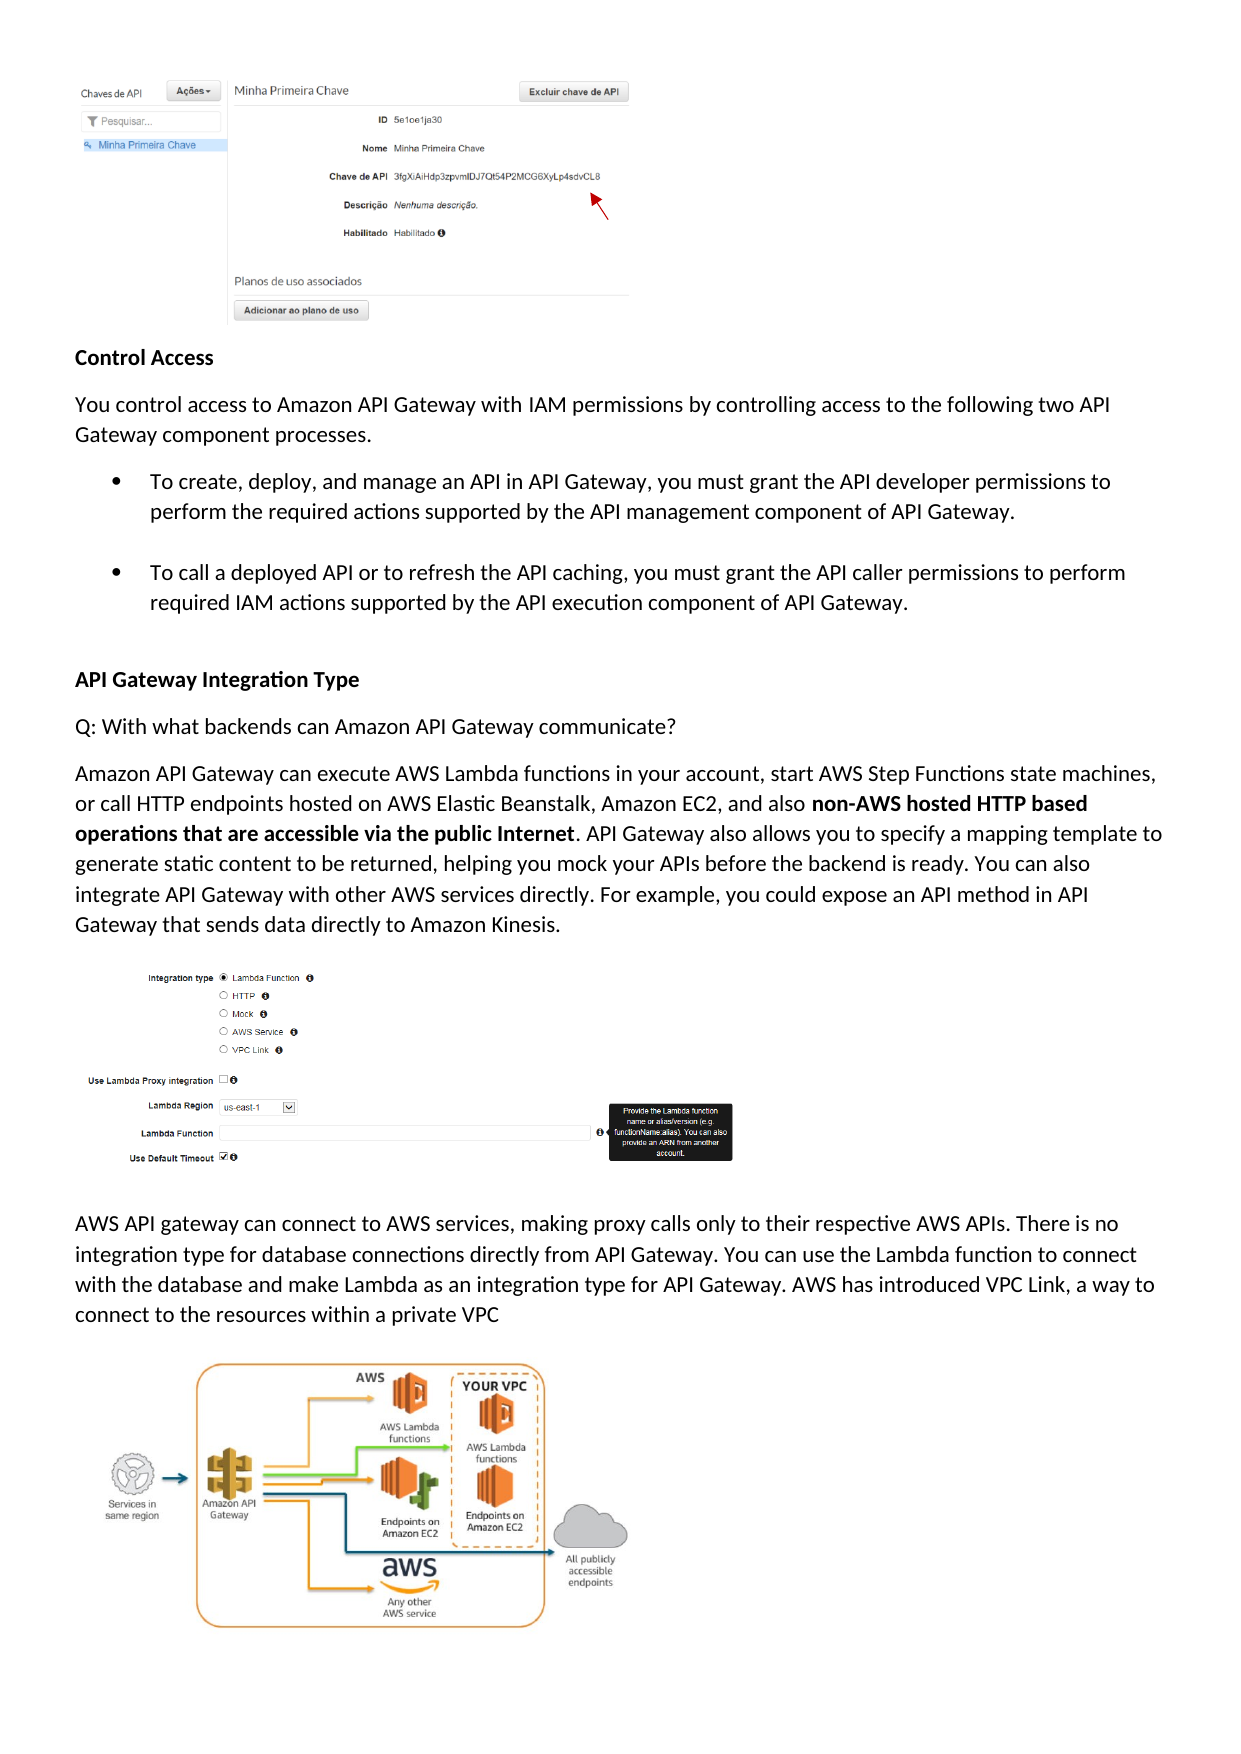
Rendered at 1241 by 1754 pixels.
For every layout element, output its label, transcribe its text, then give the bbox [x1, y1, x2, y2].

text AWS API gateway can connect to AWS services, making proxy calls only to their respective AWS APIs. There is no integration type for database connections directly from API Gateway. You can use the Lambda function to connect with the database and make Lambda as an integration type for API Gateway. AWS has introduced VPC Link, a way to connect to the resources within a private VPC [75, 1209, 1165, 1328]
text API Gateway Integration Type [75, 665, 1165, 693]
text Q: With what backends can Amazon API Gateway communicate? [75, 712, 1165, 740]
picture [75, 956, 762, 1191]
list To call a deployed API or to refresh the API caching, you must grant the API caller permissions to perform required IAM actions supported by the API execution component of API Gateway. [112, 558, 1165, 616]
text Amazon API Gateway can execute AWS Lambda functions in your account, start AWS Step Functions state machines, or call HTTP endpoints hosted on AWS Elastic Beanstalk, Amazon EC2, and also non-AWS hosted HTTP based operations that are accessible via the public Internet. API Gateway also allows you to specify a mapping template to generate static content to be returned, helping you mock your APIs before the backend is ready. You can also integrate API Gateway with other AWS services directly. For example, you could expose an API method in API Gateway that sends data directly to Amazon Kinesis. [75, 759, 1165, 938]
list To create, deploy, and manage an API in API Gateway, you must grant the API developer permissions to perform the required actions supported by the API management component of API Gateway. [112, 467, 1165, 526]
picture [75, 1347, 667, 1639]
picture [75, 75, 630, 325]
text You control access to Amazon API Gateway with IAM permissions by controlling access to the following two API Gateway component processes. [75, 390, 1165, 448]
text Control Access [75, 343, 1165, 371]
